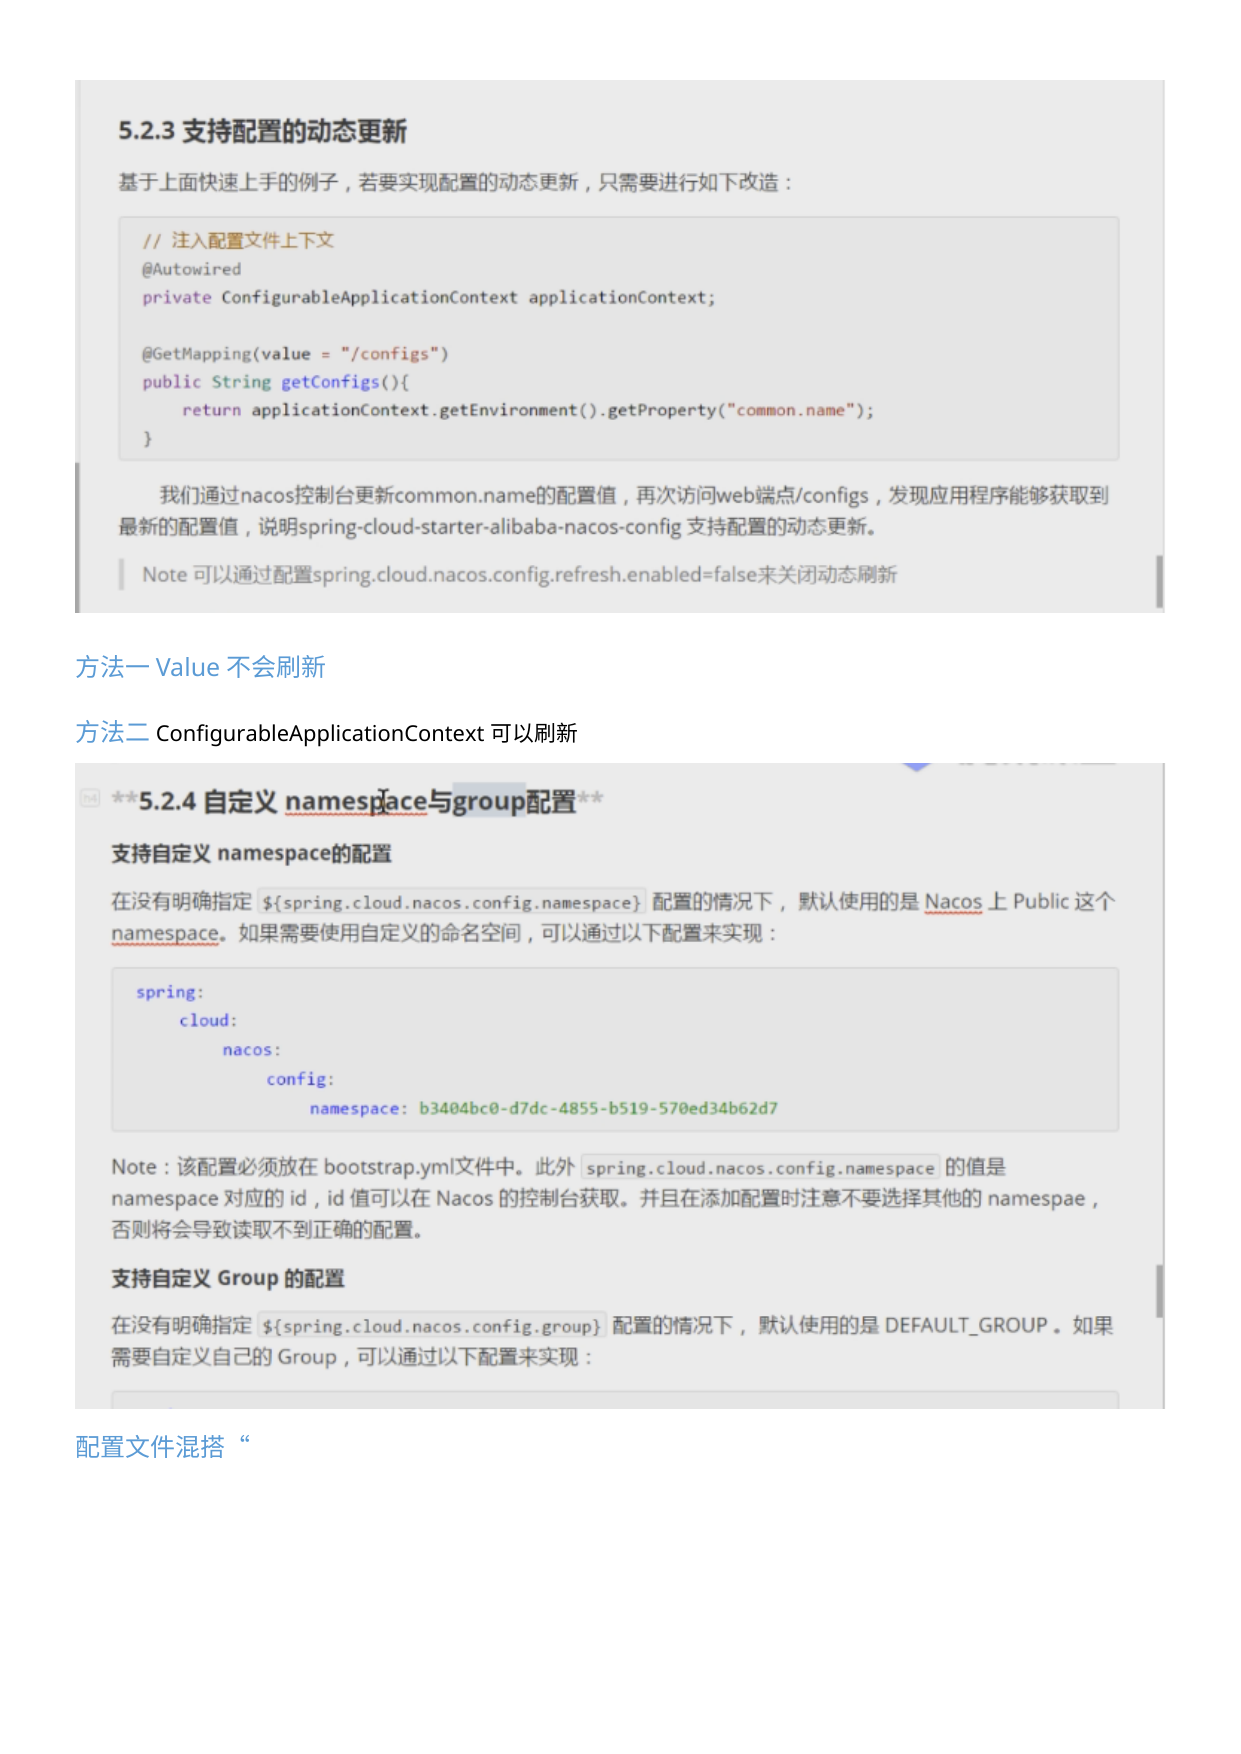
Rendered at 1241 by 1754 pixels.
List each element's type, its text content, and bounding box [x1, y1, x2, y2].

text 方法二 ConfigurableApplicationContext 可以刷新 [75, 698, 1165, 763]
text 方法一 Value 不会刷新 [75, 633, 1165, 698]
picture [75, 763, 1166, 1409]
picture [75, 80, 1166, 613]
text 配置文件混搭“ [75, 1413, 1165, 1478]
